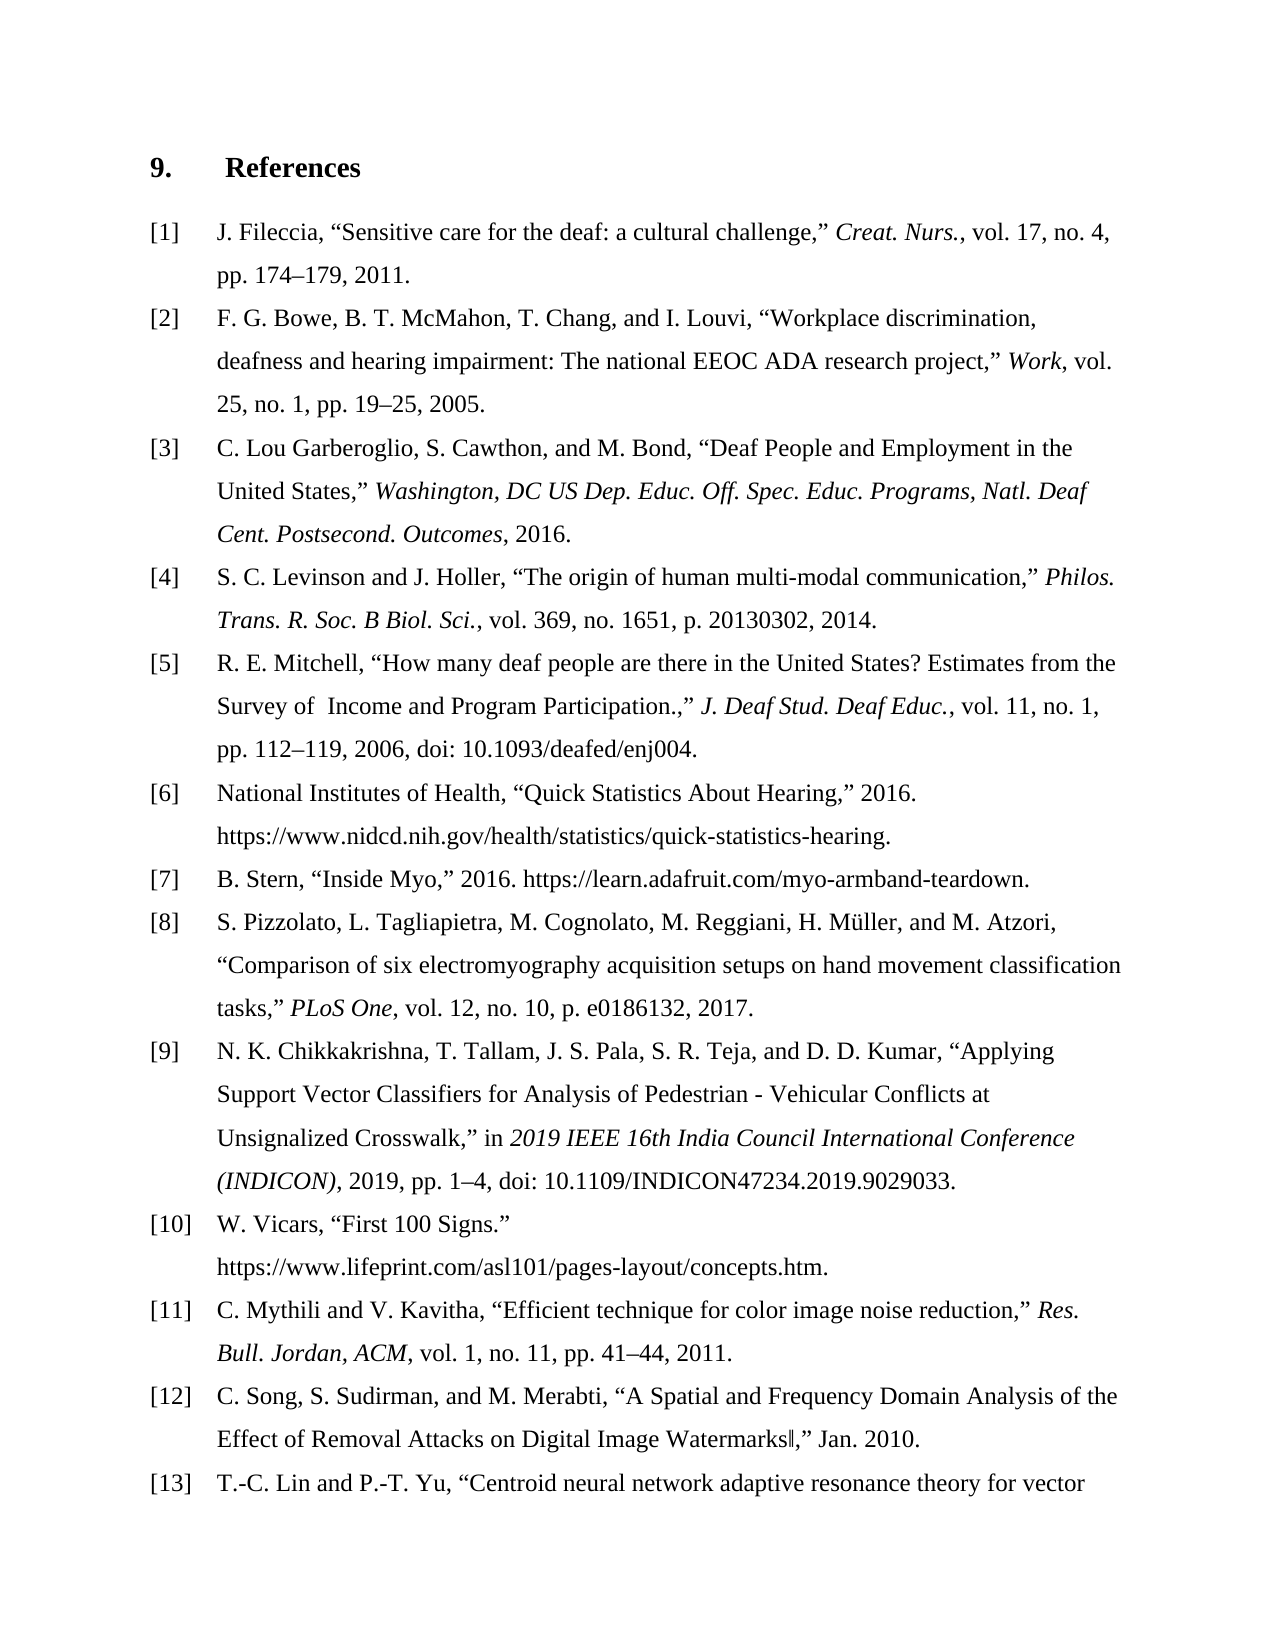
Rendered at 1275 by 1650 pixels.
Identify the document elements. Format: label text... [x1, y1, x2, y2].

text [3] C. Lou Garberoglio, S. Cawthon, and M. Bond, “Deaf People and Employment in the United States,” Washington, DC US Dep. Educ. Off. Spec. Educ. Programs, Natl. Deaf Cent. Postsecond. Outcomes, 2016. [150, 433, 1125, 548]
text [1] J. Fileccia, “Sensitive care for the deaf: a cultural challenge,” Creat. Nurs., vol. 17, no. 4, pp. 174–179, 2011. [150, 217, 1125, 289]
text [7] B. Stern, “Inside Myo,” 2016. https://learn.adafruit.com/myo-armband-teardown. [150, 864, 1125, 893]
text [2] F. G. Bowe, B. T. McMahon, T. Chang, and I. Louvi, “Workplace discrimination, deafness and hearing impairment: The national EEOC ADA research project,” Work, vol. 25, no. 1, pp. 19–25, 2005. [150, 303, 1125, 418]
text [4] S. C. Levinson and J. Holler, “The origin of human multi-modal communication,” Philos. Trans. R. Soc. B Biol. Sci., vol. 369, no. 1651, p. 20130302, 2014. [150, 562, 1125, 634]
text [9] N. K. Chikkakrishna, T. Tallam, J. S. Pala, S. R. Teja, and D. D. Kumar, “Applying Support Vector Classifiers for Analysis of Pedestrian - Vehicular Conflicts at Unsignalized Crosswalk,” in 2019 IEEE 16th India Council International Conference (INDICON), 2019, pp. 1–4, doi: 10.1109/INDICON47234.2019.9029033. [150, 1036, 1125, 1194]
text [10] W. Vicars, “First 100 Signs.” https://www.lifeprint.com/asl101/pages-layout/concepts.htm. [150, 1209, 1125, 1281]
text [5] R. E. Mitchell, “How many deaf people are there in the United States? Estimates from the Survey of Income and Program Participation.,” J. Deaf Stud. Deaf Educ., vol. 11, no. 1, pp. 112–119, 2006, doi: 10.1093/deafed/enj004. [150, 648, 1125, 763]
text References [150, 150, 1125, 183]
text [11] C. Mythili and V. Kavitha, “Efficient technique for color image noise reduction,” Res. Bull. Jordan, ACM, vol. 1, no. 11, pp. 41–44, 2011. [150, 1295, 1125, 1367]
text [8] S. Pizzolato, L. Tagliapietra, M. Cognolato, M. Reggiani, H. Müller, and M. Atzori, “Comparison of six electromyography acquisition setups on hand movement classification tasks,” PLoS One, vol. 12, no. 10, p. e0186132, 2017. [150, 907, 1125, 1022]
text [6] National Institutes of Health, “Quick Statistics About Hearing,” 2016. https://www.nidcd.nih.gov/health/statistics/quick-statistics-hearing. [150, 778, 1125, 849]
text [150, 1468, 1125, 1496]
text [12] C. Song, S. Sudirman, and M. Merabti, “A Spatial and Frequency Domain Analysis of the Effect of Removal Attacks on Digital Image Watermarks‖,” Jan. 2010. [150, 1381, 1125, 1453]
